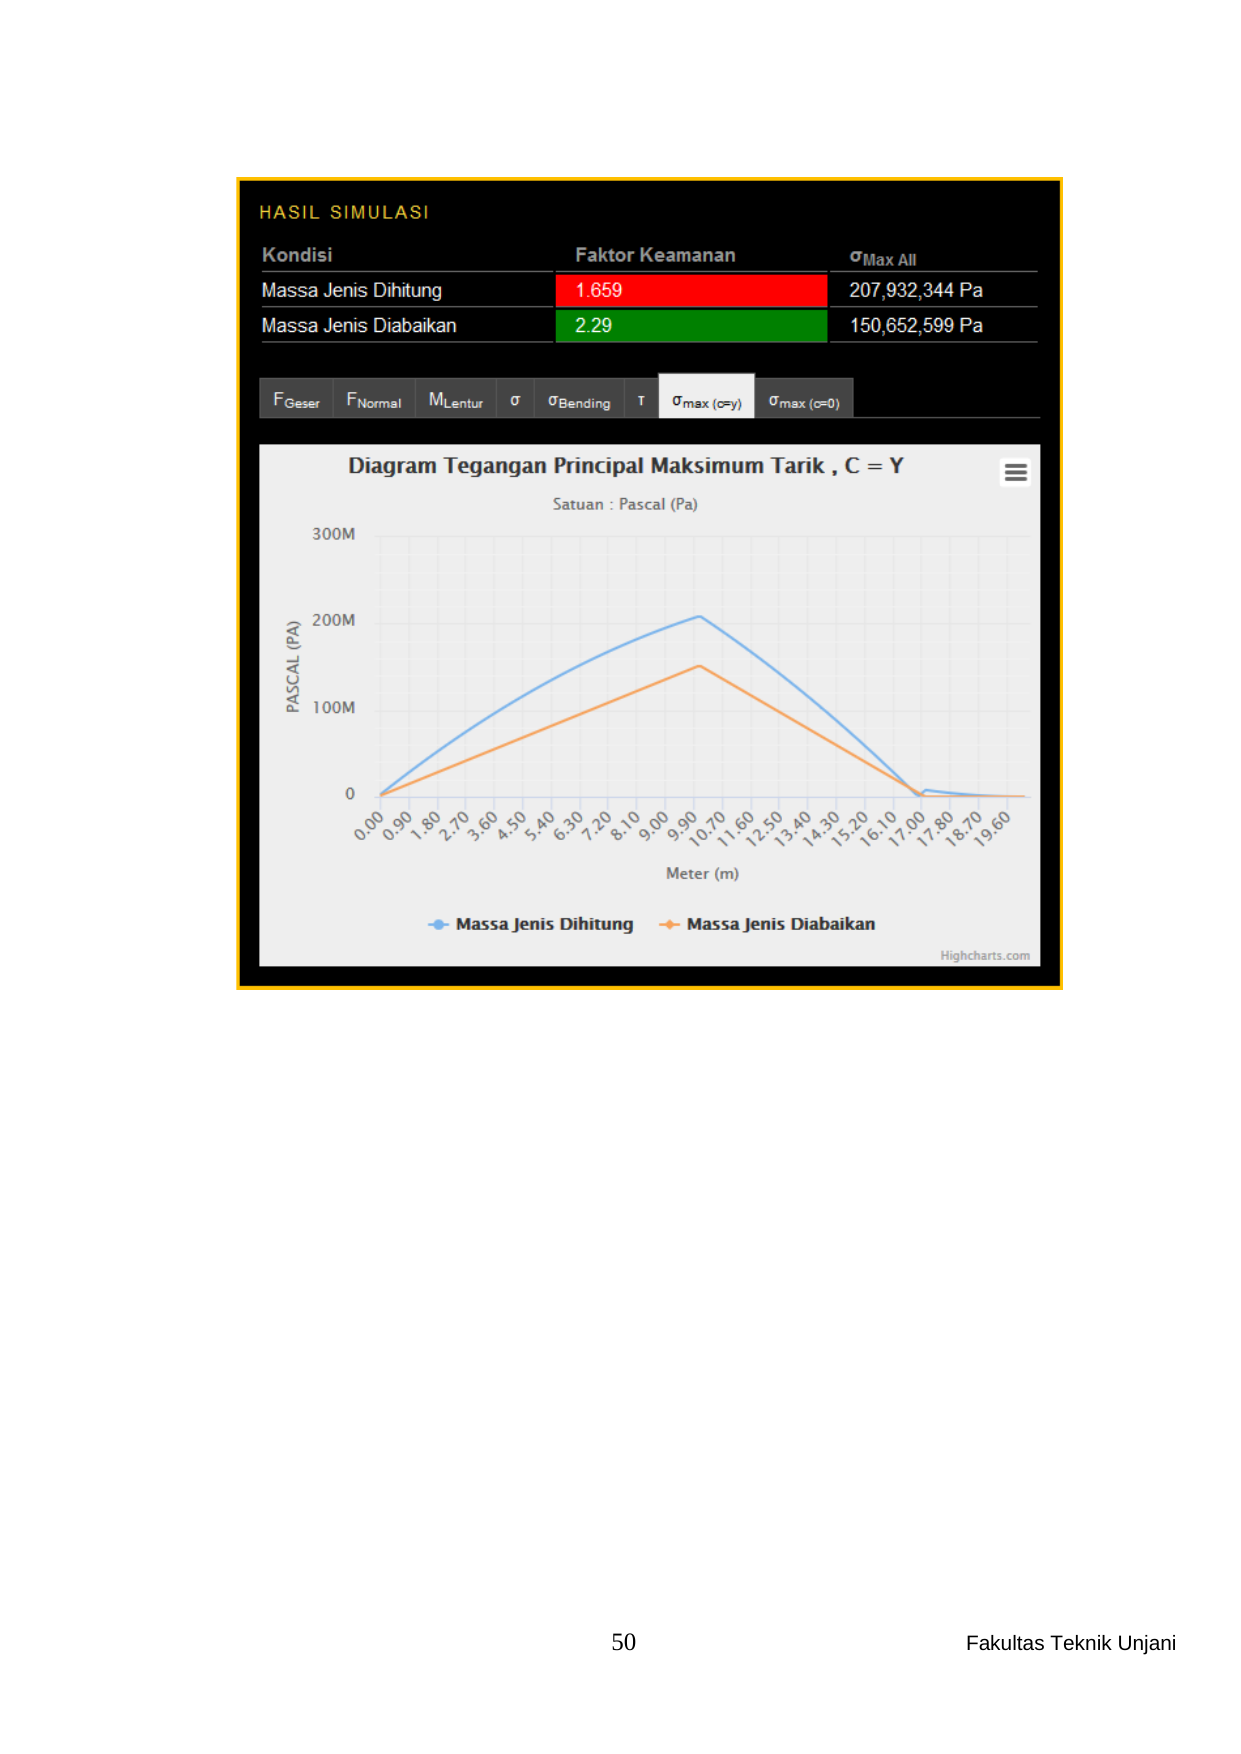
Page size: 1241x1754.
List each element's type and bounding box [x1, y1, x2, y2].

picture [236, 177, 1063, 990]
